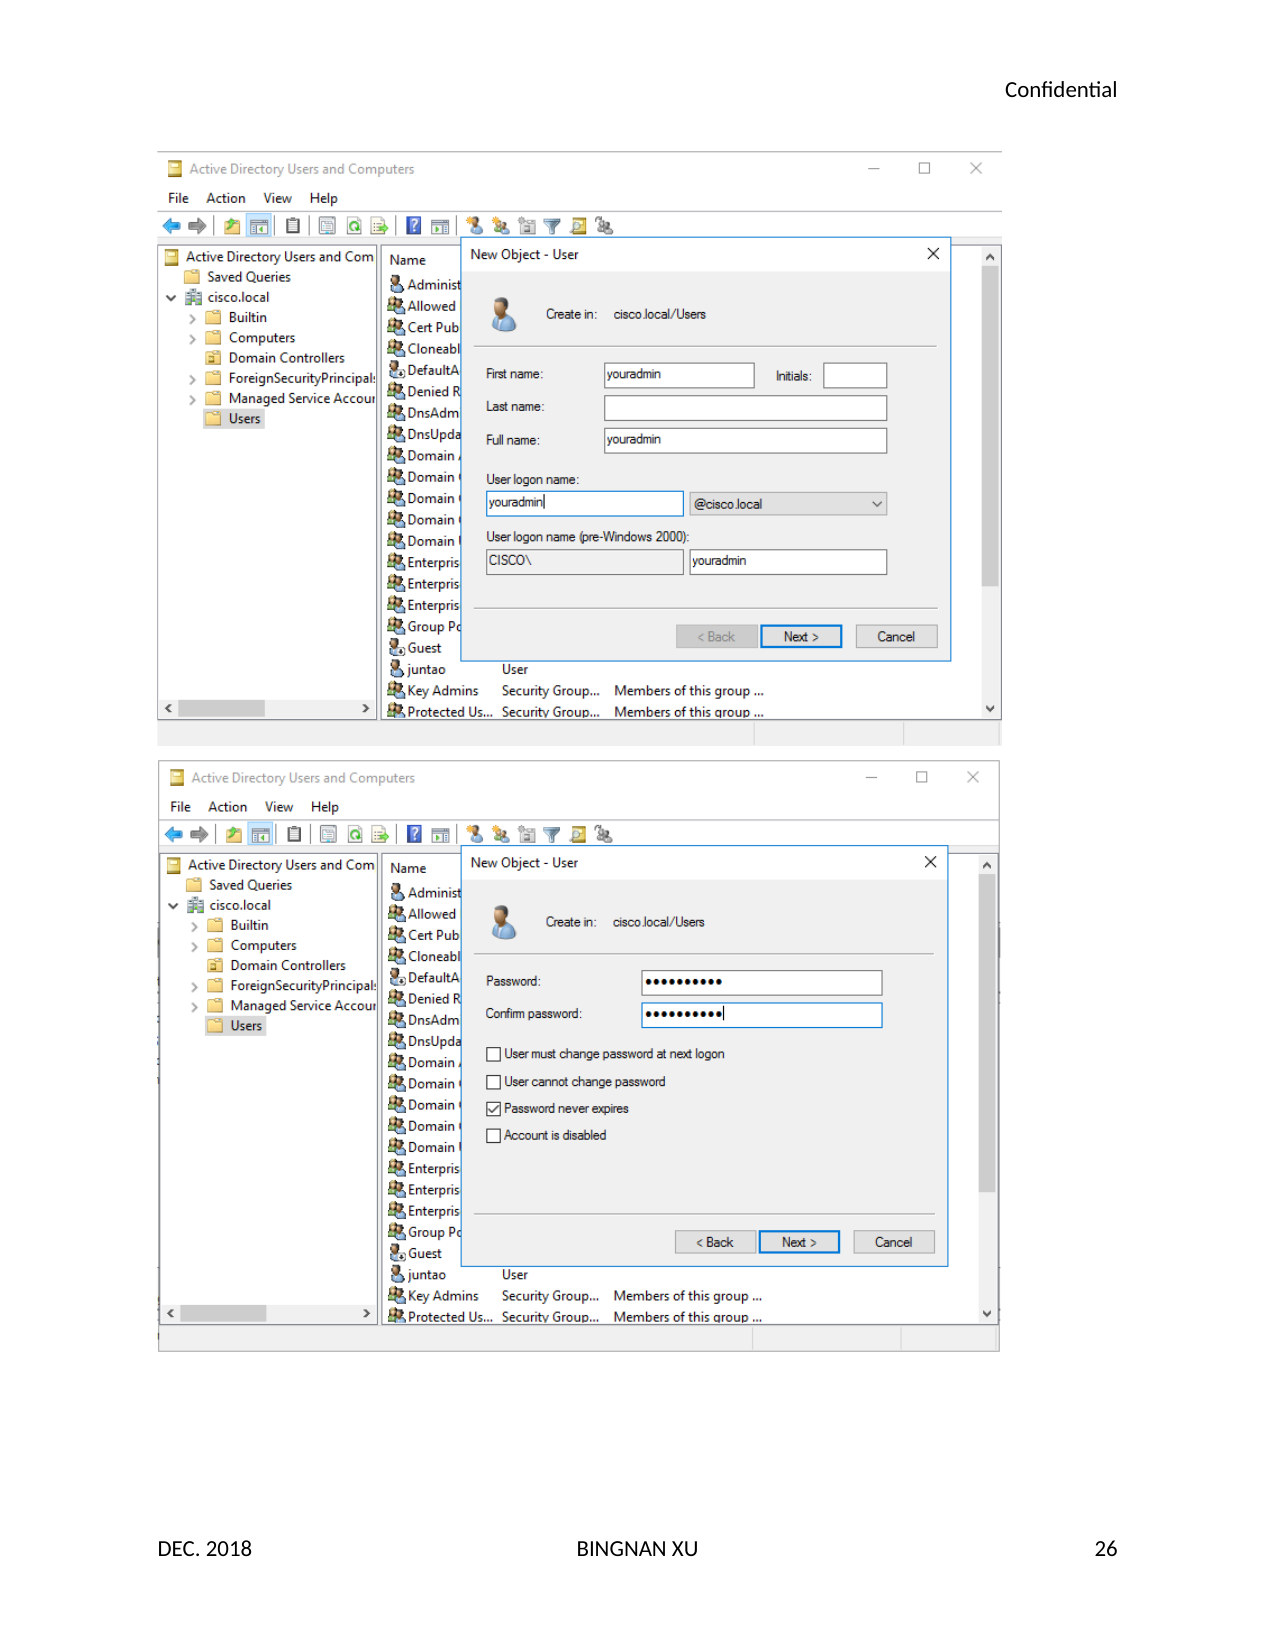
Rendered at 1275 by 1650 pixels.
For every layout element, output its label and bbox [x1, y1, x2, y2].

picture [157, 758, 1001, 1353]
picture [157, 150, 1002, 746]
